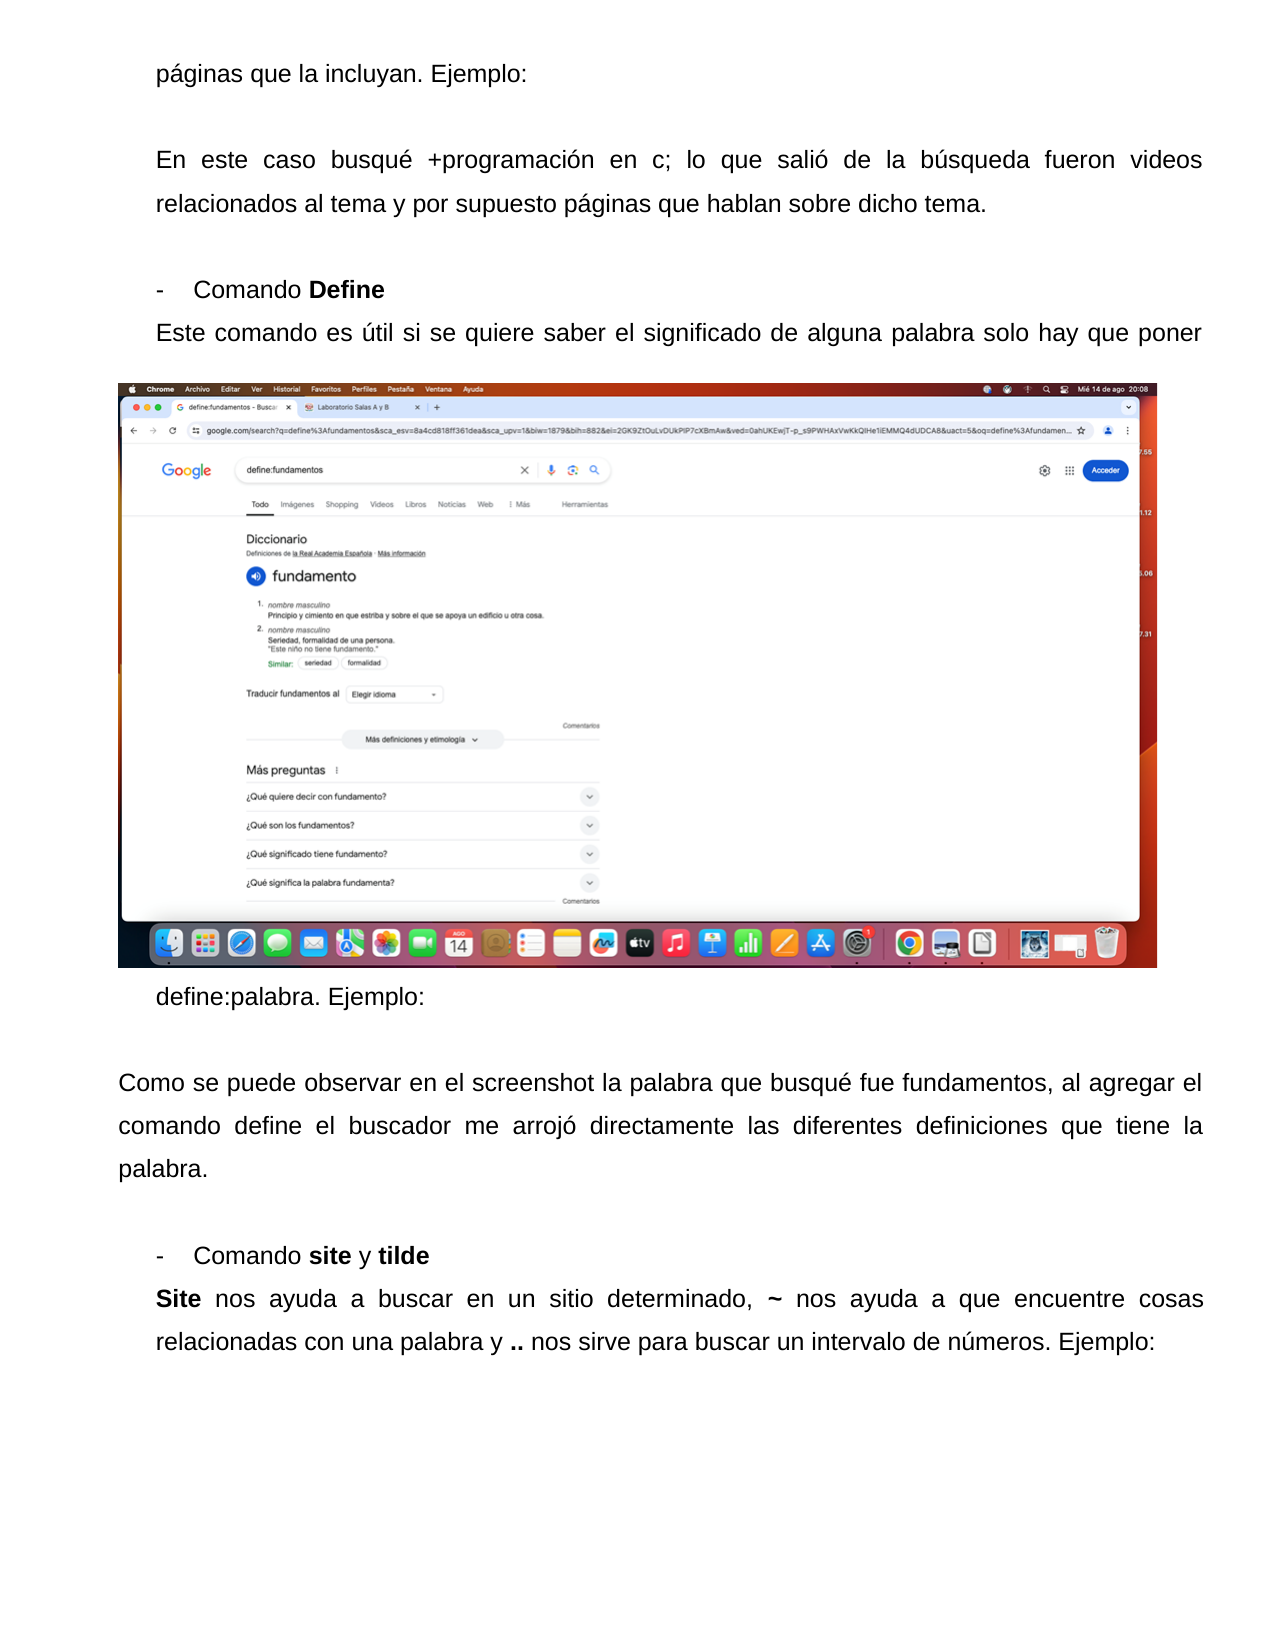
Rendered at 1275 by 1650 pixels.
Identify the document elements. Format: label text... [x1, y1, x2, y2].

text Como se puede observar en el screenshot la palabra que busqué fue fundamentos, al agregar el comando define el buscador me arrojó directamente las diferentes definiciones que tiene la palabra. [118, 1068, 1205, 1183]
list Comando Define [156, 275, 1205, 303]
picture [118, 383, 1158, 968]
text El símbolo de + nos ayuda para que en la búsqueda se agregue la palabra y encuentre páginas que la incluyan. Ejemplo: [156, 59, 1205, 88]
text Site nos ayuda a buscar en un sitio determinado, ~ nos ayuda a que encuentre cosas relacionadas con una palabra y .. nos sirve para buscar un intervalo de números. Ejemplo: [156, 1284, 1205, 1356]
list Comando site y tilde [156, 1241, 1205, 1269]
text En este caso busqué +programación en c; lo que salió de la búsqueda fueron videos relacionados al tema y por supuesto páginas que hablan sobre dicho tema. [156, 145, 1205, 217]
